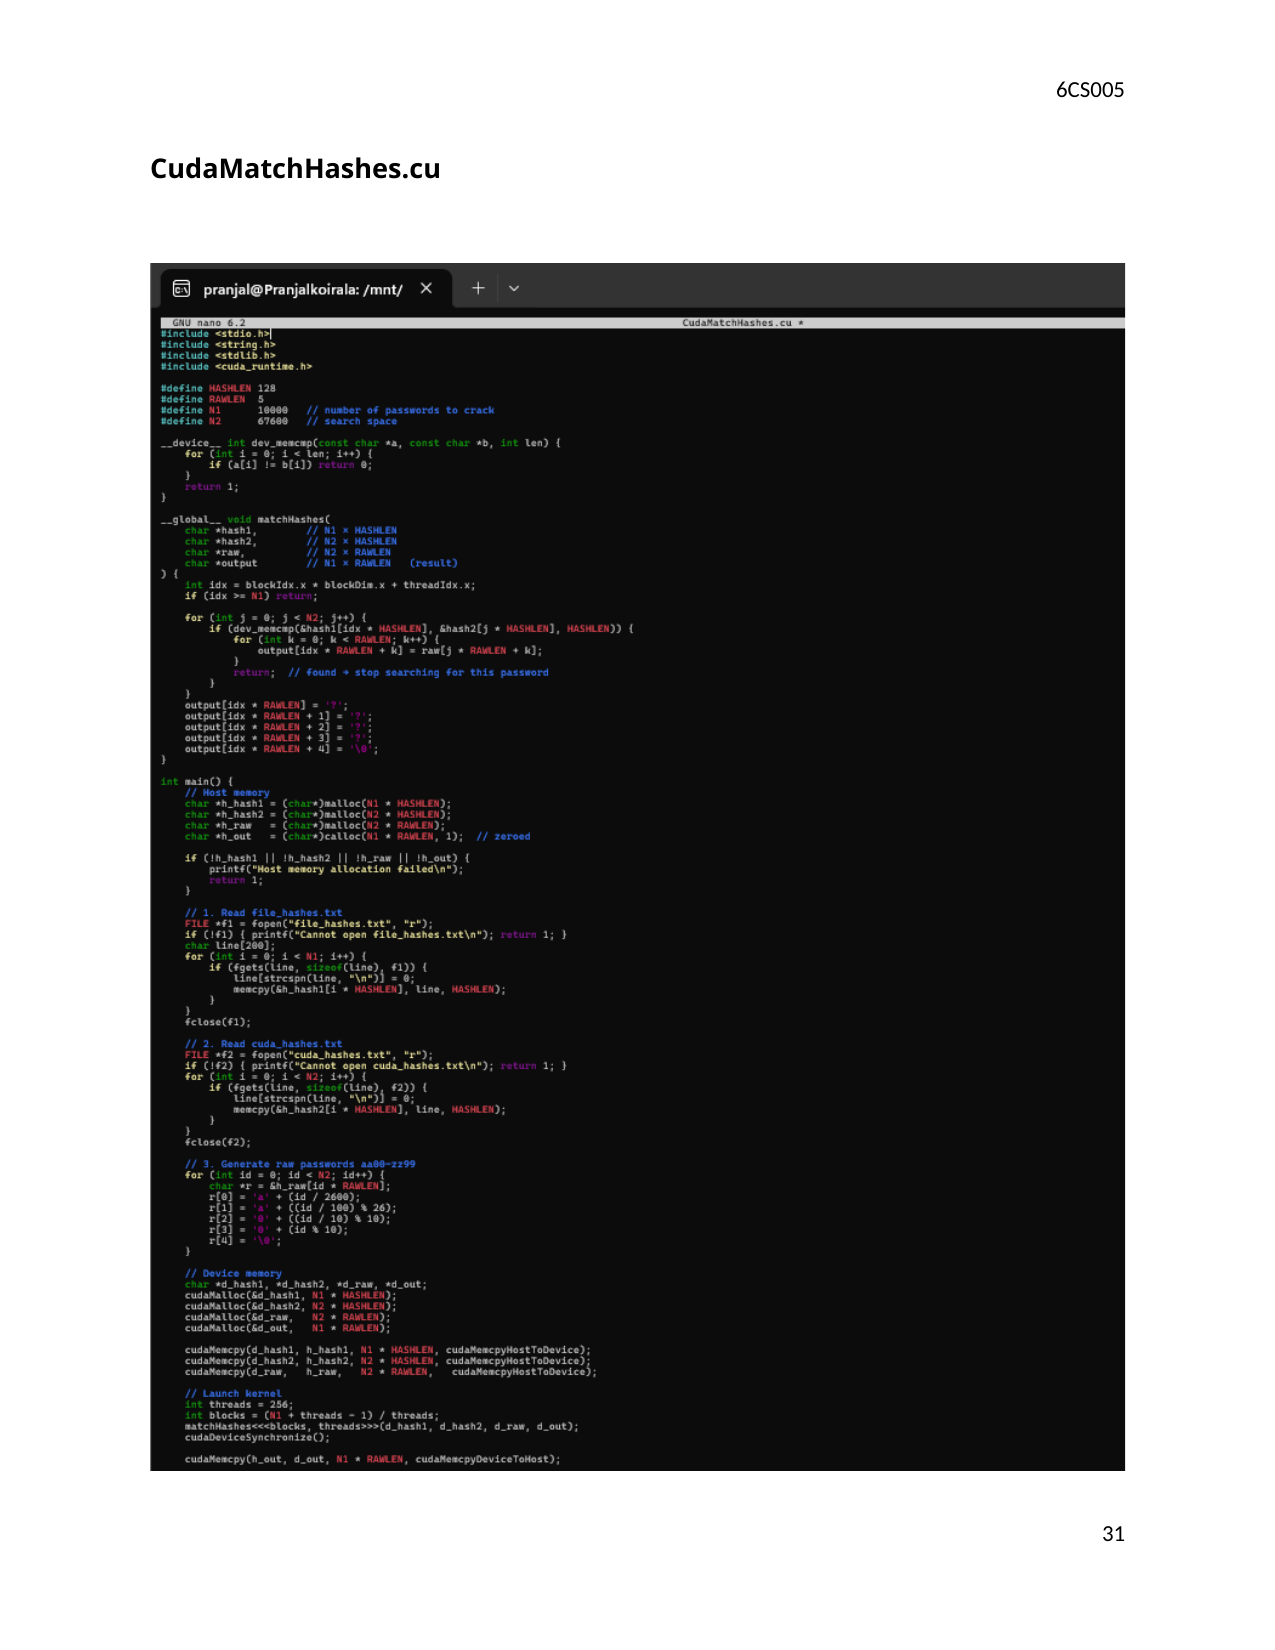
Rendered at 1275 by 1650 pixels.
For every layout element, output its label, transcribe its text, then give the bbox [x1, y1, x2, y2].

picture [150, 263, 1125, 1471]
subtitle CudaMatchHashes.cu [150, 150, 1125, 187]
